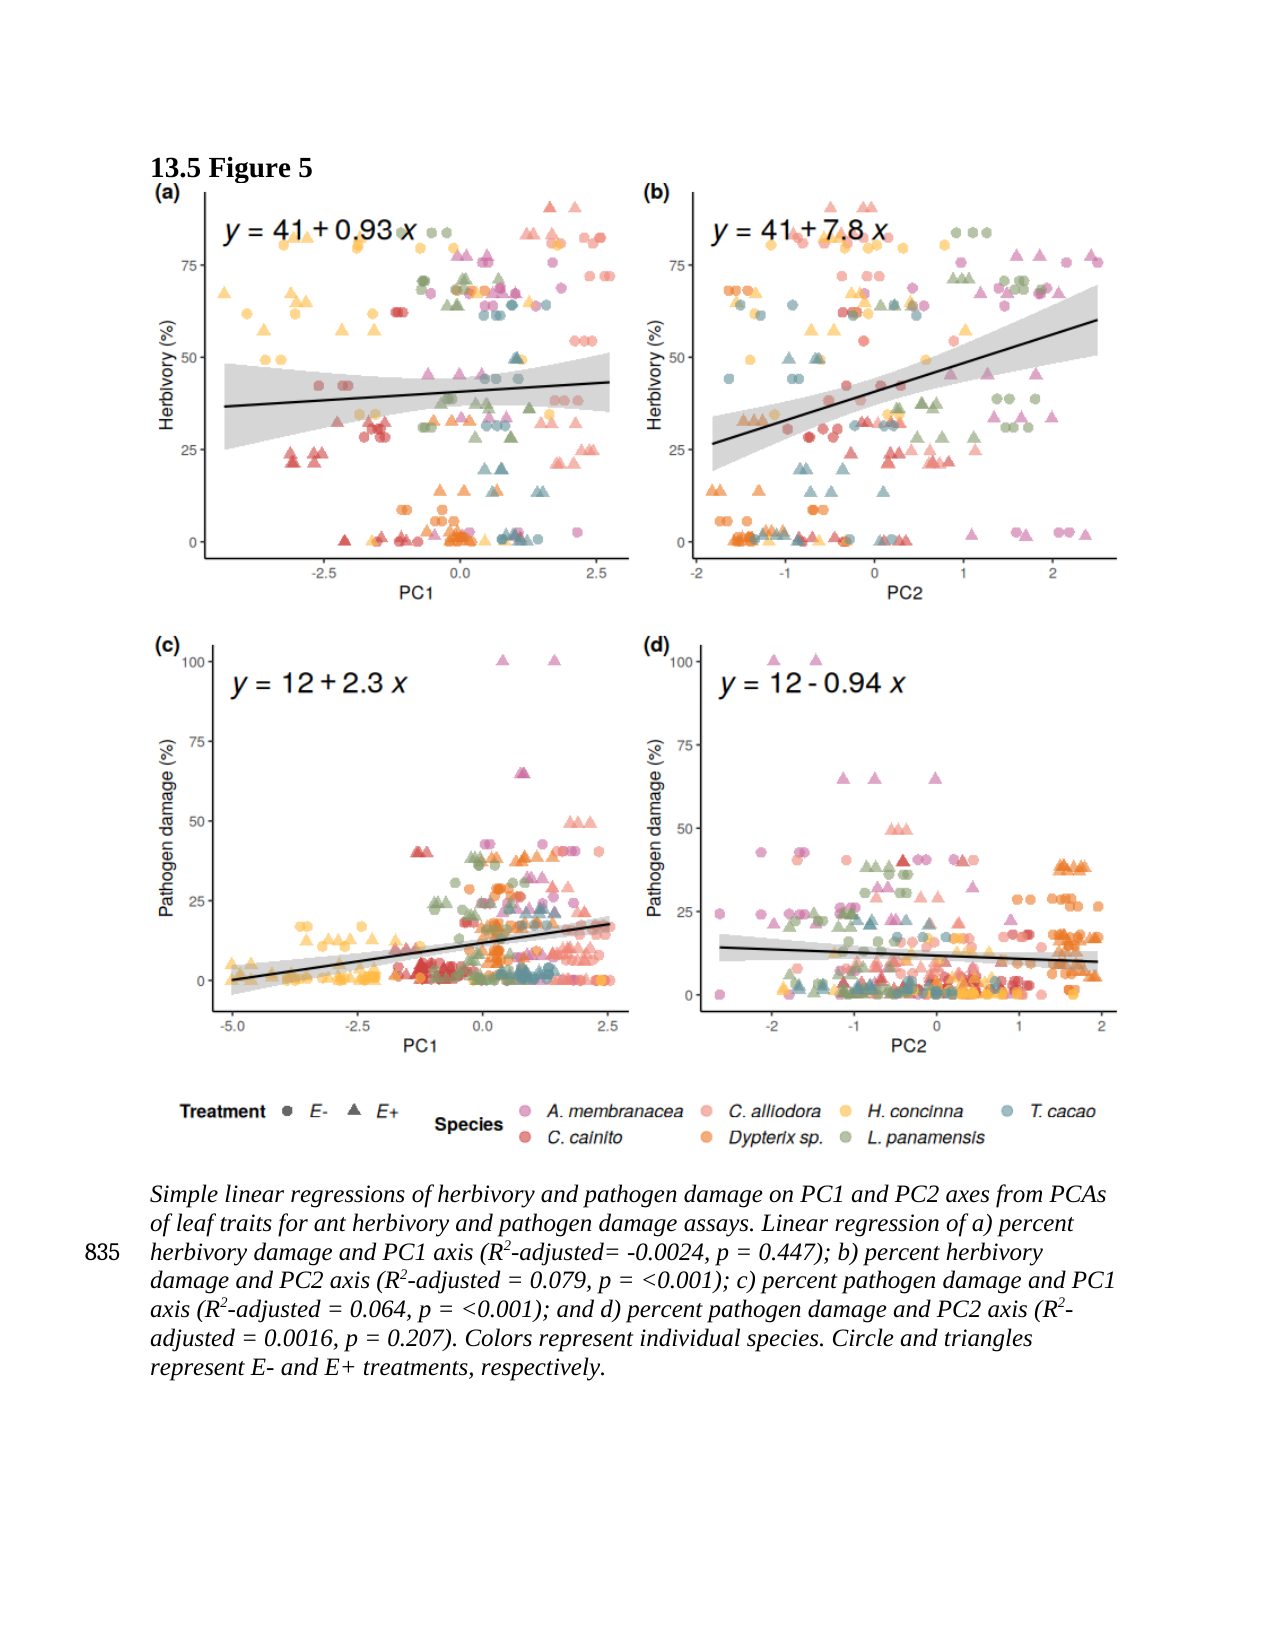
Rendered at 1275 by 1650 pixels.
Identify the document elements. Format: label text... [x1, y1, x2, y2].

text Simple linear regressions of herbivory and pathogen damage on PC1 and PC2 axes from PCAs of leaf traits for ant herbivory and pathogen damage assays. Linear regression of a) percent herbivory damage and PC1 axis (R2-adjusted= -0.0024, p = 0.447); b) percent herbivory damage and PC2 axis (R2-adjusted = 0.079, p = <0.001); c) percent pathogen damage and PC1 axis (R2-adjusted = 0.064, p = <0.001); and d) percent pathogen damage and PC2 axis (R2-adjusted = 0.0016, p = 0.207). Colors represent individual species. Circle and triangles represent E- and E+ treatments, respectively. [150, 1179, 1125, 1381]
picture [150, 183, 1125, 1159]
subtitle 13.5 Figure 5 [150, 150, 1125, 183]
